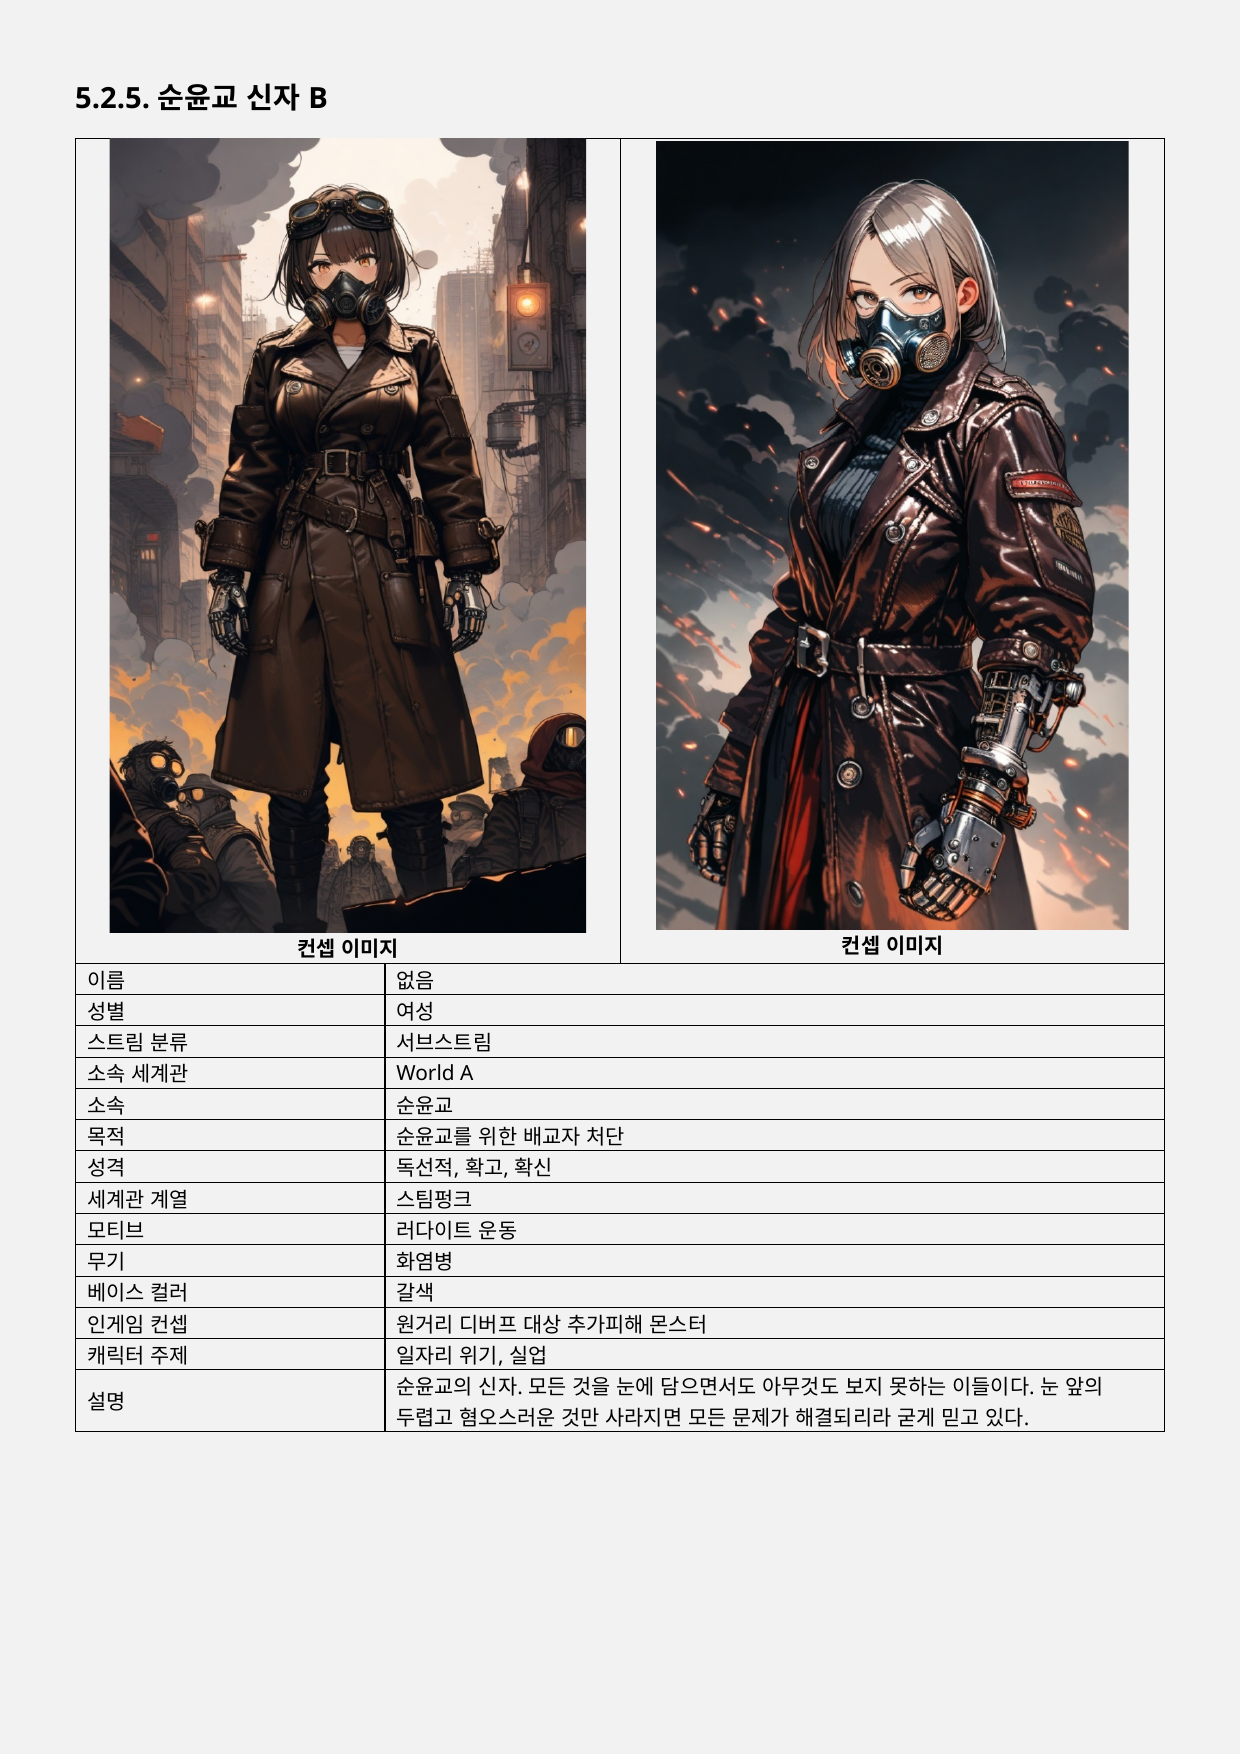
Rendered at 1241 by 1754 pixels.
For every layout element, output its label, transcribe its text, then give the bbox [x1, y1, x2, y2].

table_cell 스팀펑크 [386, 1183, 1164, 1213]
table_cell 베이스 컬러 [76, 1277, 384, 1307]
table_cell 성격 [76, 1151, 384, 1182]
table_cell 갈색 [386, 1277, 1164, 1307]
table_cell 스트림 분류 [76, 1026, 384, 1057]
table_cell 캐릭터 주제 [76, 1339, 384, 1369]
text 순윤교 신자 B [75, 75, 1165, 117]
table_cell 독선적, 확고, 확신 [386, 1151, 1164, 1182]
table_cell 없음 [386, 964, 1164, 994]
table_cell World A [386, 1058, 1164, 1088]
table_cell 순윤교의 신자. 모든 것을 눈에 담으면서도 아무것도 보지 못하는 이들이다. 눈 앞의 두렵고 혐오스러운 것만 사라지면 모든 문제가 해결되리라 굳게 믿고 있다. [386, 1370, 1164, 1431]
table_cell 모티브 [76, 1214, 384, 1244]
table_cell 일자리 위기, 실업 [386, 1339, 1164, 1369]
table_cell 여성 [386, 995, 1164, 1025]
table_cell 성별 [76, 995, 384, 1025]
table_cell 무기 [76, 1245, 384, 1276]
table_cell 세계관 계열 [76, 1183, 384, 1213]
table_cell 소속 [76, 1089, 384, 1119]
table_cell 화염병 [386, 1245, 1164, 1276]
table_cell 순윤교 [386, 1089, 1164, 1119]
table_cell 순윤교를 위한 배교자 처단 [386, 1120, 1164, 1150]
table_cell 설명 [76, 1370, 384, 1431]
table_cell 이름 [76, 964, 384, 994]
table_cell 인게임 컨셉 [76, 1308, 384, 1338]
table_cell 서브스트림 [386, 1026, 1164, 1057]
picture [109, 138, 587, 933]
picture [656, 141, 1129, 930]
table_cell 원거리 디버프 대상 추가피해 몬스터 [386, 1308, 1164, 1338]
table_header 컨셉 이미지 [76, 139, 620, 963]
table_cell 소속 세계관 [76, 1058, 384, 1088]
table_cell 러다이트 운동 [386, 1214, 1164, 1244]
table_header 컨셉 이미지 [621, 139, 1164, 963]
table_cell 목적 [76, 1120, 384, 1150]
